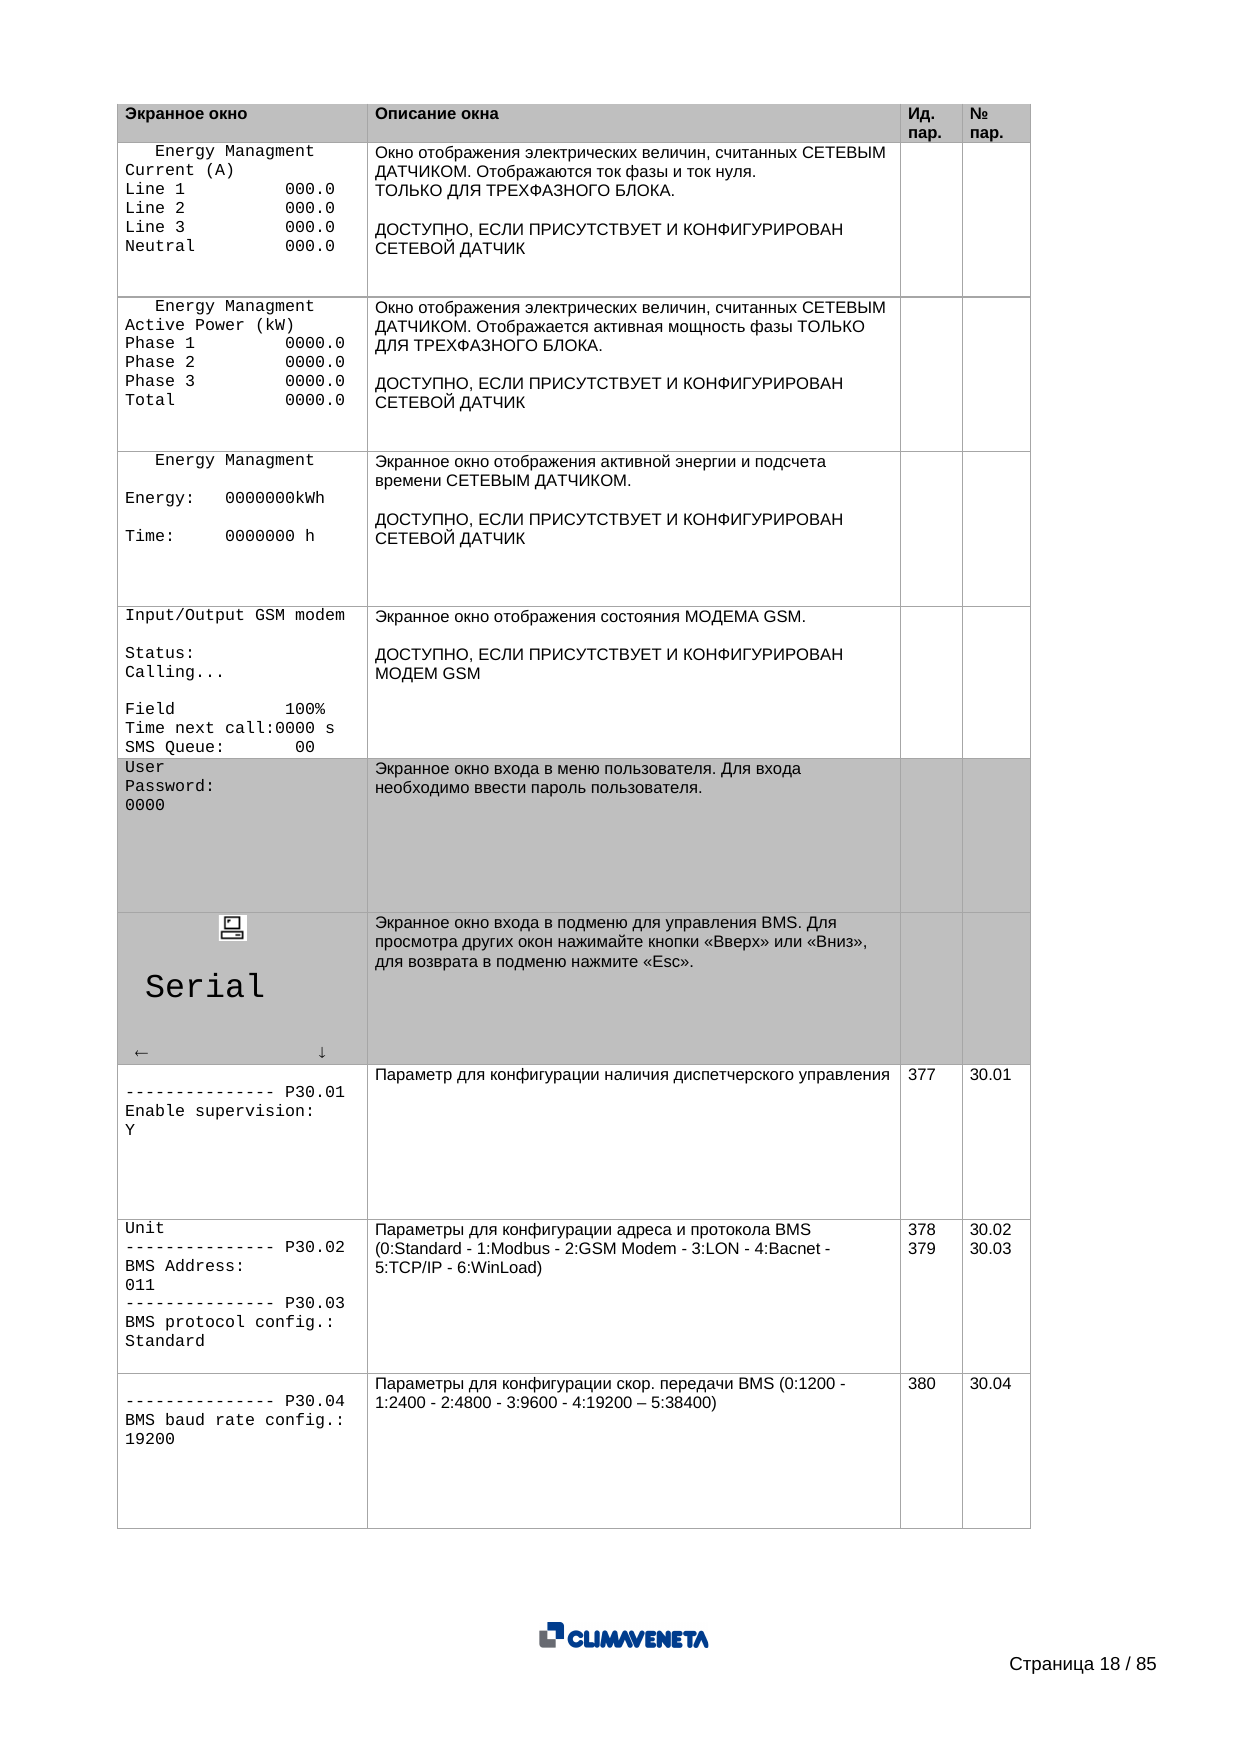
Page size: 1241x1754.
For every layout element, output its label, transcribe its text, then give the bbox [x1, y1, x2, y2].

table_header Ид. пар. [901, 104, 962, 142]
picture [539, 1622, 709, 1648]
table_cell Serial   [118, 913, 367, 1064]
table_cell Окно отображения электрических величин, считанных СЕТЕВЫМ ДАТЧИКОМ. Отображается активная мощность фазы ТОЛЬКО ДЛЯ ТРЕХФАЗНОГО БЛОКА. ДОСТУПНО, ЕСЛИ ПРИСУТСТВУЕТ И КОНФИГУРИРОВАН СЕТЕВОЙ ДАТЧИК [368, 298, 900, 451]
table_cell Экранное окно входа в меню пользователя. Для входа необходимо ввести пароль пользователя. [368, 759, 900, 912]
table_cell [901, 298, 962, 451]
table_cell Экранное окно входа в подменю для управления BMS. Для просмотра других окон нажимайте кнопки «Вверх» или «Вниз», для возврата в подменю нажмите «Esc». [368, 913, 900, 1064]
table_cell Energy Managment Energy: 0000000kWh Time: 0000000 h [118, 452, 367, 606]
table_cell Параметр для конфигурации наличия диспетчерского управления [368, 1065, 900, 1218]
table_cell [963, 143, 1030, 296]
table_cell Экранное окно отображения состояния МОДЕМА GSM. ДОСТУПНО, ЕСЛИ ПРИСУТСТВУЕТ И КОНФИГУРИРОВАН МОДЕМ GSM [368, 607, 900, 757]
table_cell 30.04 [963, 1374, 1030, 1528]
table_cell 377 [901, 1065, 962, 1218]
table_cell --------------- P30.01 Enable supervision: Y [118, 1065, 367, 1218]
table_cell Окно отображения электрических величин, считанных СЕТЕВЫМ ДАТЧИКОМ. Отображаются ток фазы и ток нуля. ТОЛЬКО ДЛЯ ТРЕХФАЗНОГО БЛОКА. ДОСТУПНО, ЕСЛИ ПРИСУТСТВУЕТ И КОНФИГУРИРОВАН СЕТЕВОЙ ДАТЧИК [368, 143, 900, 296]
table_cell 380 [901, 1374, 962, 1528]
table_cell Параметры для конфигурации скор. передачи BMS (0:1200 - 1:2400 - 2:4800 - 3:9600 - 4:19200 – 5:38400) [368, 1374, 900, 1528]
table_cell Unit --------------- P30.02 BMS Address: 011 --------------- P30.03 BMS protocol config.: Standard [118, 1220, 367, 1373]
table_cell Input/Output GSM modem Status: Calling... Field 100% Time next call:0000 s SMS Queue: 00 [118, 607, 367, 757]
table_cell [963, 607, 1030, 757]
table_cell 30.01 [963, 1065, 1030, 1218]
table_cell Параметры для конфигурации адреса и протокола BMS (0:Standard - 1:Modbus - 2:GSM Modem - 3:LON - 4:Bacnet - 5:TCP/IP - 6:WinLoad) [368, 1220, 900, 1373]
table_cell [901, 607, 962, 757]
table_cell [963, 298, 1030, 451]
table_cell [963, 913, 1030, 1064]
table_cell 378 379 [901, 1220, 962, 1373]
table_cell [901, 759, 962, 912]
table_cell Energy Managment Current (A) Line 1 000.0 Line 2 000.0 Line 3 000.0 Neutral 000.0 [118, 143, 367, 296]
table_cell [901, 143, 962, 296]
table_cell User Password: 0000 [118, 759, 367, 912]
table_cell Экранное окно отображения активной энергии и подсчета времени СЕТЕВЫМ ДАТЧИКОМ. ДОСТУПНО, ЕСЛИ ПРИСУТСТВУЕТ И КОНФИГУРИРОВАН СЕТЕВОЙ ДАТЧИК [368, 452, 900, 606]
table_cell [963, 452, 1030, 606]
table_cell Energy Managment Active Power (kW) Phase 1 0000.0 Phase 2 0000.0 Phase 3 0000.0 Total 0000.0 [118, 298, 367, 451]
table_header Описание окна [368, 104, 900, 142]
table_cell [901, 452, 962, 606]
picture [218, 915, 247, 941]
table_header Экранное окно [118, 104, 367, 142]
table_cell --------------- P30.04 BMS baud rate config.: 19200 [118, 1374, 367, 1528]
table_cell 30.02 30.03 [963, 1220, 1030, 1373]
table_header № пар. [963, 104, 1030, 142]
table_cell [963, 759, 1030, 912]
table_cell [901, 913, 962, 1064]
